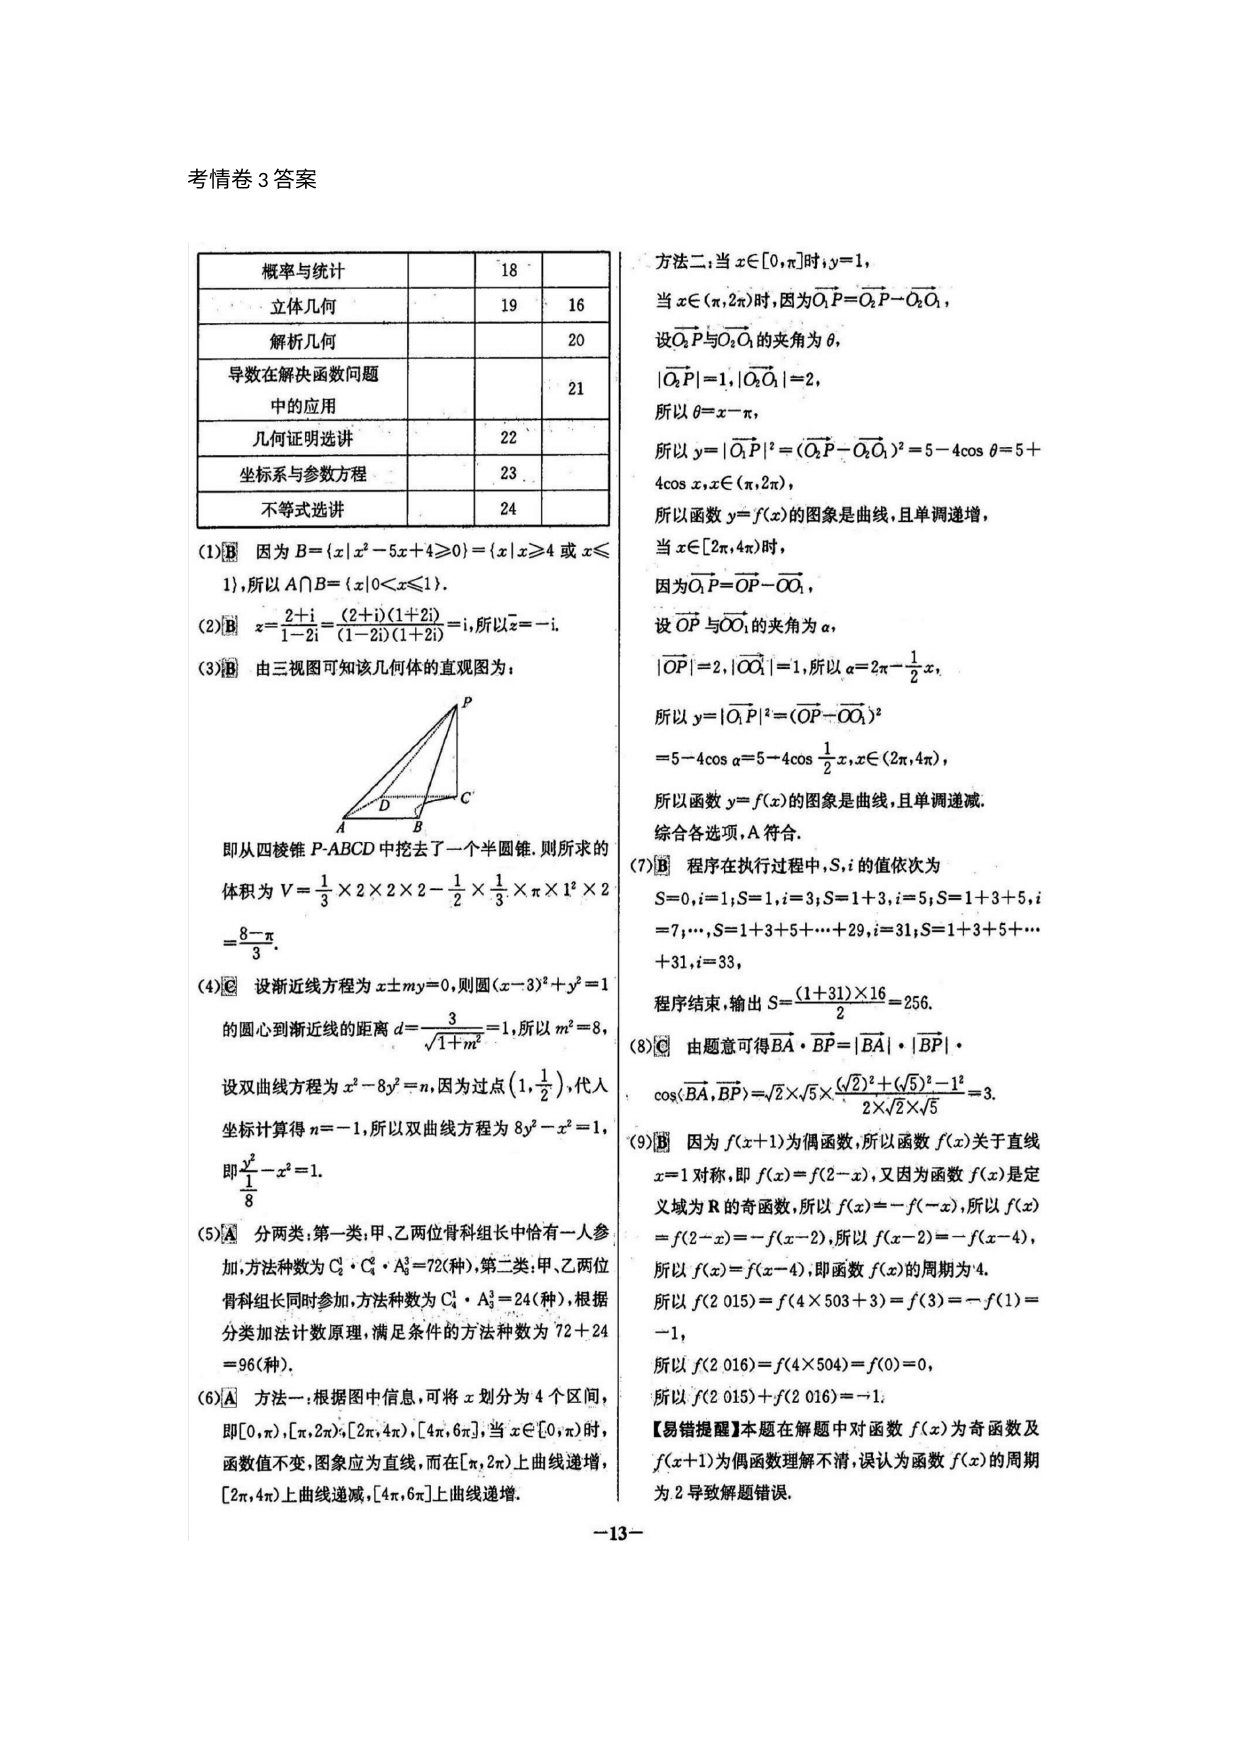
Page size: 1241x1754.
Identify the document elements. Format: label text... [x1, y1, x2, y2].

picture [188, 242, 1053, 1541]
text 考情卷3答案 [187, 162, 1053, 194]
